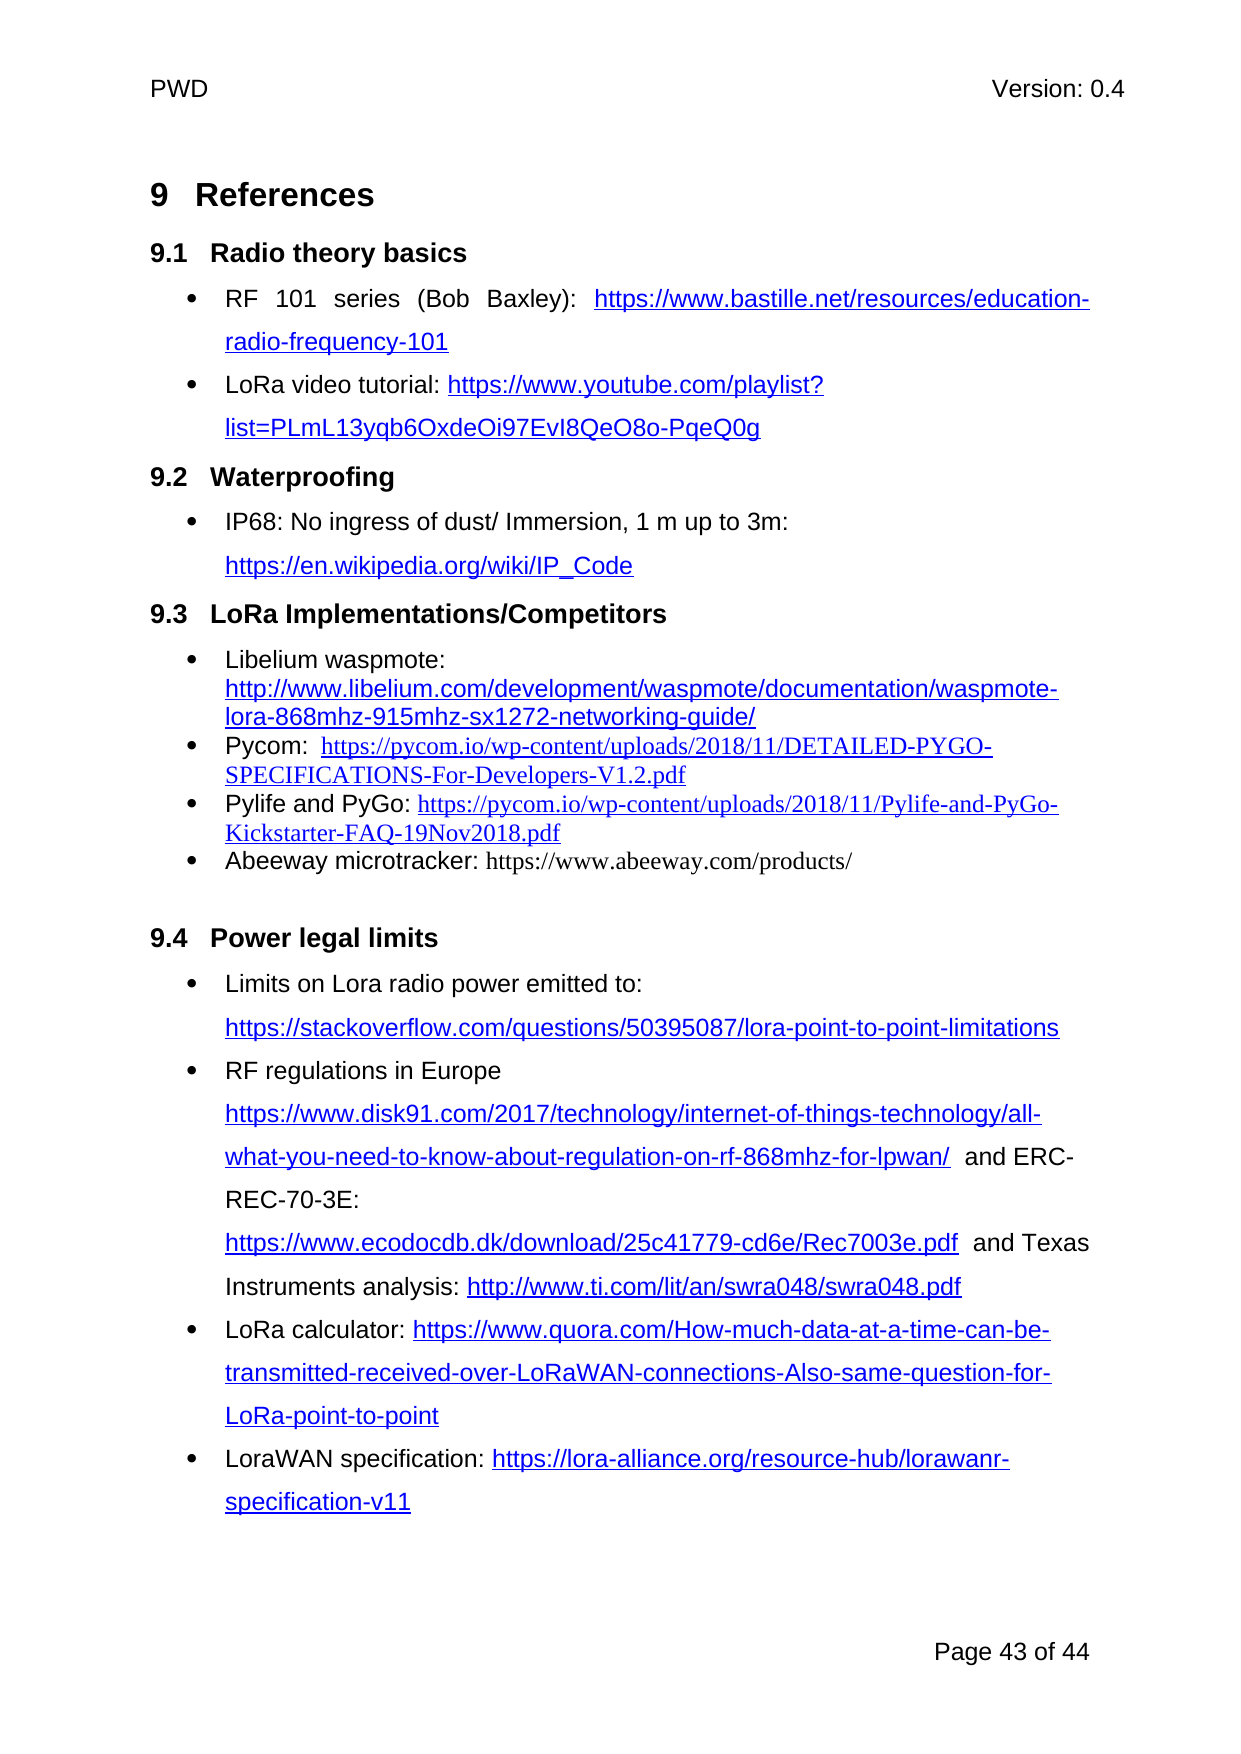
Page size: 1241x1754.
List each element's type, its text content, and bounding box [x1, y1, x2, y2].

subtitle Power legal limits [150, 922, 1090, 954]
list Pylife and PyGo: https://pycom.io/wp-content/uploads/2018/11/Pylife-and-PyGo-Kickstarter-FAQ-19Nov2018.pdf [187, 789, 1090, 846]
list LoraWAN specification: https://lora-alliance.org/resource-hub/lorawanr-specification-v11 [187, 1444, 1090, 1516]
subtitle References [150, 175, 1090, 213]
list https://www.disk91.com/2017/technology/internet-of-things-technology/all-what-you-need-to-know-about-regulation-on-rf-868mhz-for-lpwan/ and ERC-REC-70-3E: https://www.ecodocdb.dk/download/25c41779-cd6e/Rec7003e.pdf and Texas Instruments analysis: http://www.ti.com/lit/an/swra048/swra048.pdf [225, 1099, 1090, 1300]
list Libelium waspmote: http://www.libelium.com/development/waspmote/documentation/waspmote-lora-868mhz-915mhz-sx1272-networking-guide/ [187, 645, 1090, 731]
list RF regulations in Europe [187, 1056, 1090, 1084]
list LoRa video tutorial: https://www.youtube.com/playlist?list=PLmL13yqb6OxdeOi97EvI8QeO8o-PqeQ0g [187, 370, 1090, 442]
list LoRa calculator: https://www.quora.com/How-much-data-at-a-time-can-be-transmitted-received-over-LoRaWAN-connections-Also-same-question-for-LoRa-point-to-point [187, 1314, 1090, 1430]
subtitle Waterproofing [150, 461, 1090, 492]
list Limits on Lora radio power emitted to: https://stackoverflow.com/questions/50395087/lora-point-to-point-limitations [187, 969, 1090, 1041]
list IP68: No ingress of dust/ Immersion, 1 m up to 3m: https://en.wikipedia.org/wiki/IP_Code [187, 507, 1090, 579]
list Pycom: https://pycom.io/wp-content/uploads/2018/11/DETAILED-PYGO-SPECIFICATIONS-For-Developers-V1.2.pdf [187, 731, 1090, 789]
subtitle Radio theory basics [150, 237, 1090, 268]
subtitle LoRa Implementations/Competitors [150, 598, 1090, 629]
list RF 101 series (Bob Baxley): https://www.bastille.net/resources/education-radio-frequency-101 [187, 284, 1090, 356]
list Abeeway microtracker: https://www.abeeway.com/products/ [187, 846, 1090, 875]
